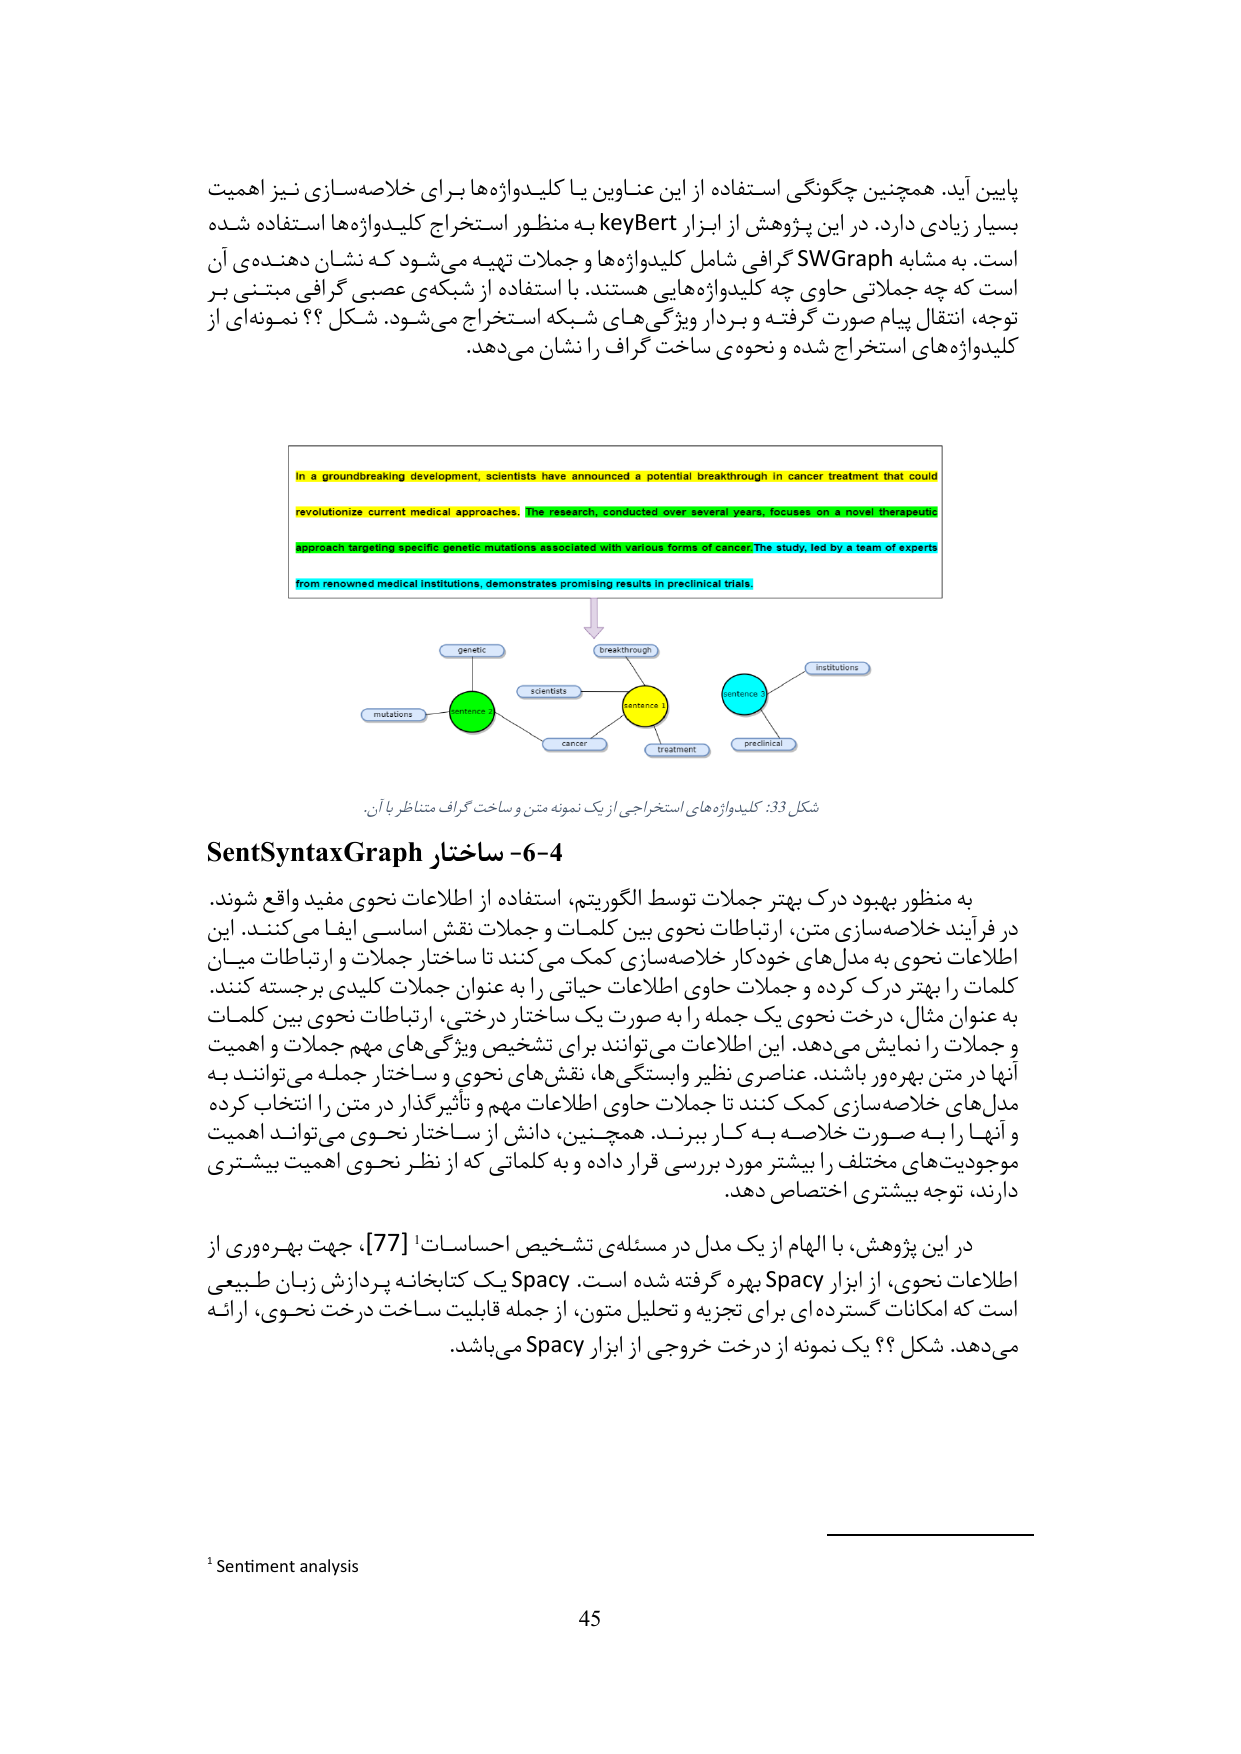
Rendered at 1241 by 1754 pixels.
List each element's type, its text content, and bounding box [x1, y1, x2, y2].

text در این پژوهش، با الهام از یک مدل در مسئله‌ی تشخیص احساسات [77]، جهت بهره‌وری از اطلاعات نحوی، از ابزار Spacy بهره گرفته شده است. Spacy یک کتابخانه پردازش زبان طبیعی است که امکانات گسترده‌ای برای تجزیه و تحلیل متون، از جمله قابلیت ساخت درخت نحوی، ارائه می‌دهد. شکل ؟؟ یک نمونه از درخت خروجی از ابزار Spacy می‌باشد. [207, 1225, 1018, 1361]
text شکل 33: کلیدواژه‌های استخراجی از یک نمونه متن و ساخت گراف متناظر با آن. [207, 800, 1018, 819]
subtitle 6-4- ساختار SentSyntaxGraph [207, 839, 1018, 873]
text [207, 177, 1018, 363]
text به منظور بهبود درک بهتر جملات توسط الگوریتم، استفاده از اطلاعات نحوی مفید واقع شوند. در فرآیند خلاصه‌سازی متن، ارتباطات نحوی بین کلمات و جملات نقش اساسی ایفا می‌کنند. این اطلاعات نحوی به مدل‌های خودکار خلاصه‌سازی کمک می‌کنند تا ساختار جملات و ارتباطات میان کلمات را بهتر درک کرده و جملات حاوی اطلاعات حیاتی را به عنوان جملات کلیدی برجسته کنند. به عنوان مثال، درخت نحوی یک جمله را به صورت یک ساختار درختی، ارتباطات نحوی بین کلمات و جملات را نمایش می‌دهد. این اطلاعات می‌توانند برای تشخیص ویژگی‌های مهم جملات و اهمیت آنها در متن بهره‌ور باشند. عناصری نظیر وابستگی‌ها، نقش‌های نحوی و ساختار جمله می‌توانند به مدل‌های خلاصه‌سازی کمک کنند تا جملات حاوی اطلاعات مهم و تأثیرگذار در متن را انتخاب کرده و آنها را به صورت خلاصه به کار ببرند. همچنین، دانش از ساختار نحوی می‌تواند اهمیت موجودیت‌های مختلف را بیشتر مورد بررسی قرار داده و به کلماتی که از نظر نحوی اهمیت بیشتری دارند، توجه بیشتری اختصاص دهد. [207, 888, 1018, 1207]
picture [219, 381, 974, 781]
